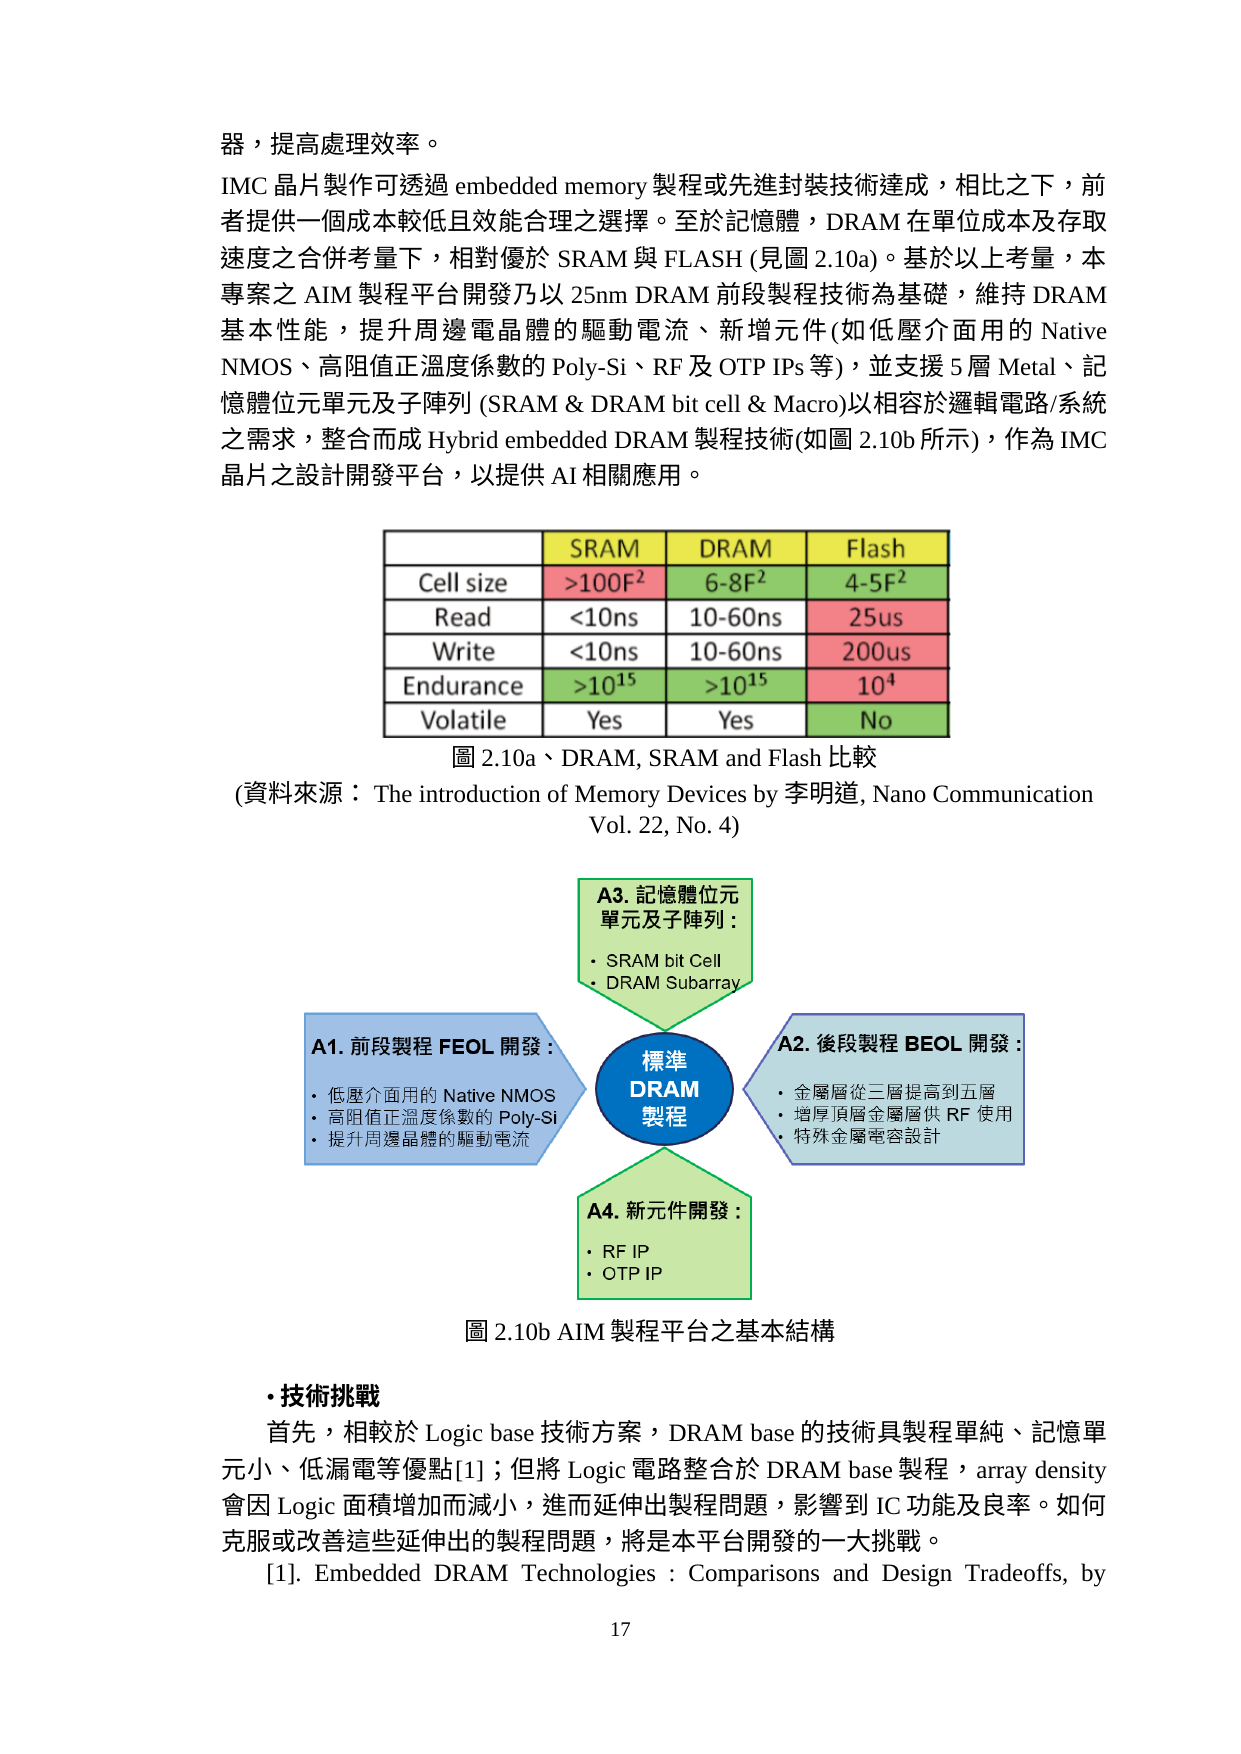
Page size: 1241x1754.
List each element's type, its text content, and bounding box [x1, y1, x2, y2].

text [222, 1558, 1107, 1587]
list IMC晶片製作可透過embedded memory製程或先進封裝技術達成，相比之下，前者提供一個成本較低且效能合理之選擇。至於記憶體，DRAM在單位成本及存取速度之合併考量下，相對優於SRAM與FLASH (見圖2.10a)。基於以上考量，本專案之AIM製程平台開發乃以25nm DRAM前段製程技術為基礎，維持DRAM基本性能，提升周邊電晶體的驅動電流、新增元件(如低壓介面用的Native NMOS、高阻值正溫度係數的Poly-Si、RF及OTP IPs等)，並支援5層Metal、記憶體位元單元及子陣列 (SRAM & DRAM bit cell & Macro)以相容於邏輯電路/系統之需求，整合而成Hybrid embedded DRAM製程技術(如圖2.10b所示)，作為IMC晶片之設計開發平台，以提供AI相關應用。 [221, 166, 1107, 492]
picture [293, 872, 1036, 1306]
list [221, 124, 1107, 160]
list (資料來源： The introduction of Memory Devices by 李明道, Nano Communication Vol. 22, No. 4) [221, 773, 1107, 838]
text 首先，相較於Logic base技術方案，DRAM base的技術具製程單純、記憶單元小、低漏電等優點[1]；但將Logic電路整合於DRAM base製程，array density會因Logic 面積增加而減小，進而延伸出製程問題，影響到IC功能及良率。如何克服或改善這些延伸出的製程問題，將是本平台開發的一大挑戰。 [222, 1413, 1107, 1558]
list 圖2.10a、DRAM, SRAM and Flash比較 [221, 737, 1107, 773]
picture [377, 525, 951, 738]
text • 技術挑戰 [222, 1377, 1107, 1413]
text 圖2.10b AIM製程平台之基本結構 [192, 1312, 1107, 1348]
